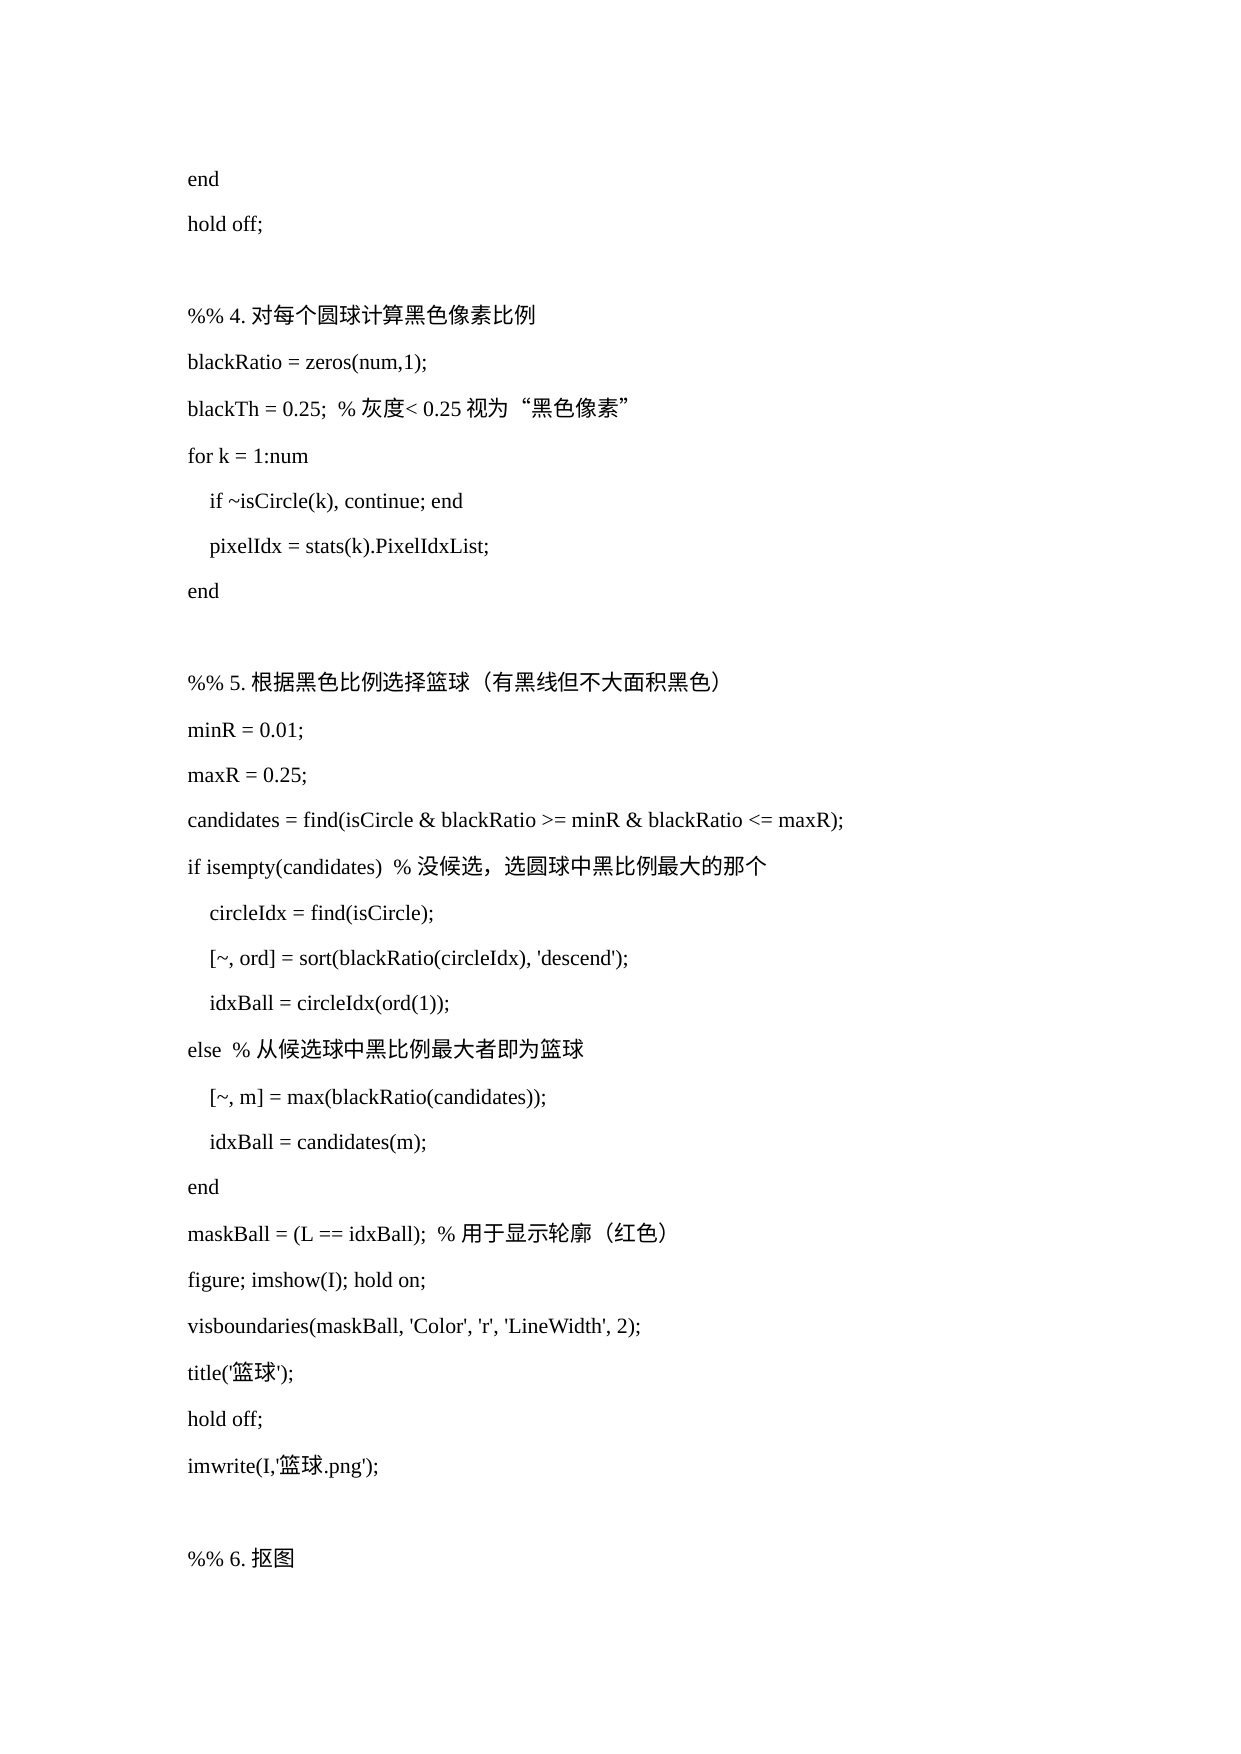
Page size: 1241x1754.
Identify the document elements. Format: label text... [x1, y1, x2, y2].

list candidates = find(isCircle & blackRatio >= minR & blackRatio <= maxR); [187, 803, 1053, 836]
list hold off; [187, 1402, 1053, 1435]
list [~, m] = max(blackRatio(candidates)); [187, 1080, 1053, 1113]
list if isempty(candidates) % 没候选，选圆球中黑比例最大的那个 [187, 848, 1053, 881]
list %% 6. 抠图 [187, 1541, 1053, 1573]
list hold off; [187, 207, 1053, 239]
list end [187, 574, 1053, 607]
list end [187, 162, 1053, 194]
list title('篮球'); [187, 1354, 1053, 1387]
list imwrite(I,'篮球.png'); [187, 1447, 1053, 1480]
list %% 5. 根据黑色比例选择篮球（有黑线但不大面积黑色） [187, 664, 1053, 697]
list maskBall = (L == idxBall); % 用于显示轮廓（红色） [187, 1216, 1053, 1248]
list else % 从候选球中黑比例最大者即为篮球 [187, 1032, 1053, 1064]
list for k = 1:num [187, 439, 1053, 472]
list end [187, 1170, 1053, 1203]
list [~, ord] = sort(blackRatio(circleIdx), 'descend'); [187, 942, 1053, 974]
list idxBall = candidates(m); [187, 1125, 1053, 1158]
list idxBall = circleIdx(ord(1)); [187, 987, 1053, 1019]
list if ~isCircle(k), continue; end [187, 484, 1053, 517]
list maxR = 0.25; [187, 758, 1053, 791]
list minR = 0.01; [187, 713, 1053, 745]
list pixelIdx = stats(k).PixelIdxList; [187, 529, 1053, 562]
list circleIdx = find(isCircle); [187, 897, 1053, 929]
list figure; imshow(I); hold on; [187, 1264, 1053, 1296]
list blackRatio = zeros(num,1); [187, 346, 1053, 378]
list blackTh = 0.25; % 灰度< 0.25视为“黑色像素” [187, 391, 1053, 423]
list %% 4. 对每个圆球计算黑色像素比例 [187, 297, 1053, 330]
list visboundaries(maskBall, 'Color', 'r', 'LineWidth', 2); [187, 1309, 1053, 1341]
